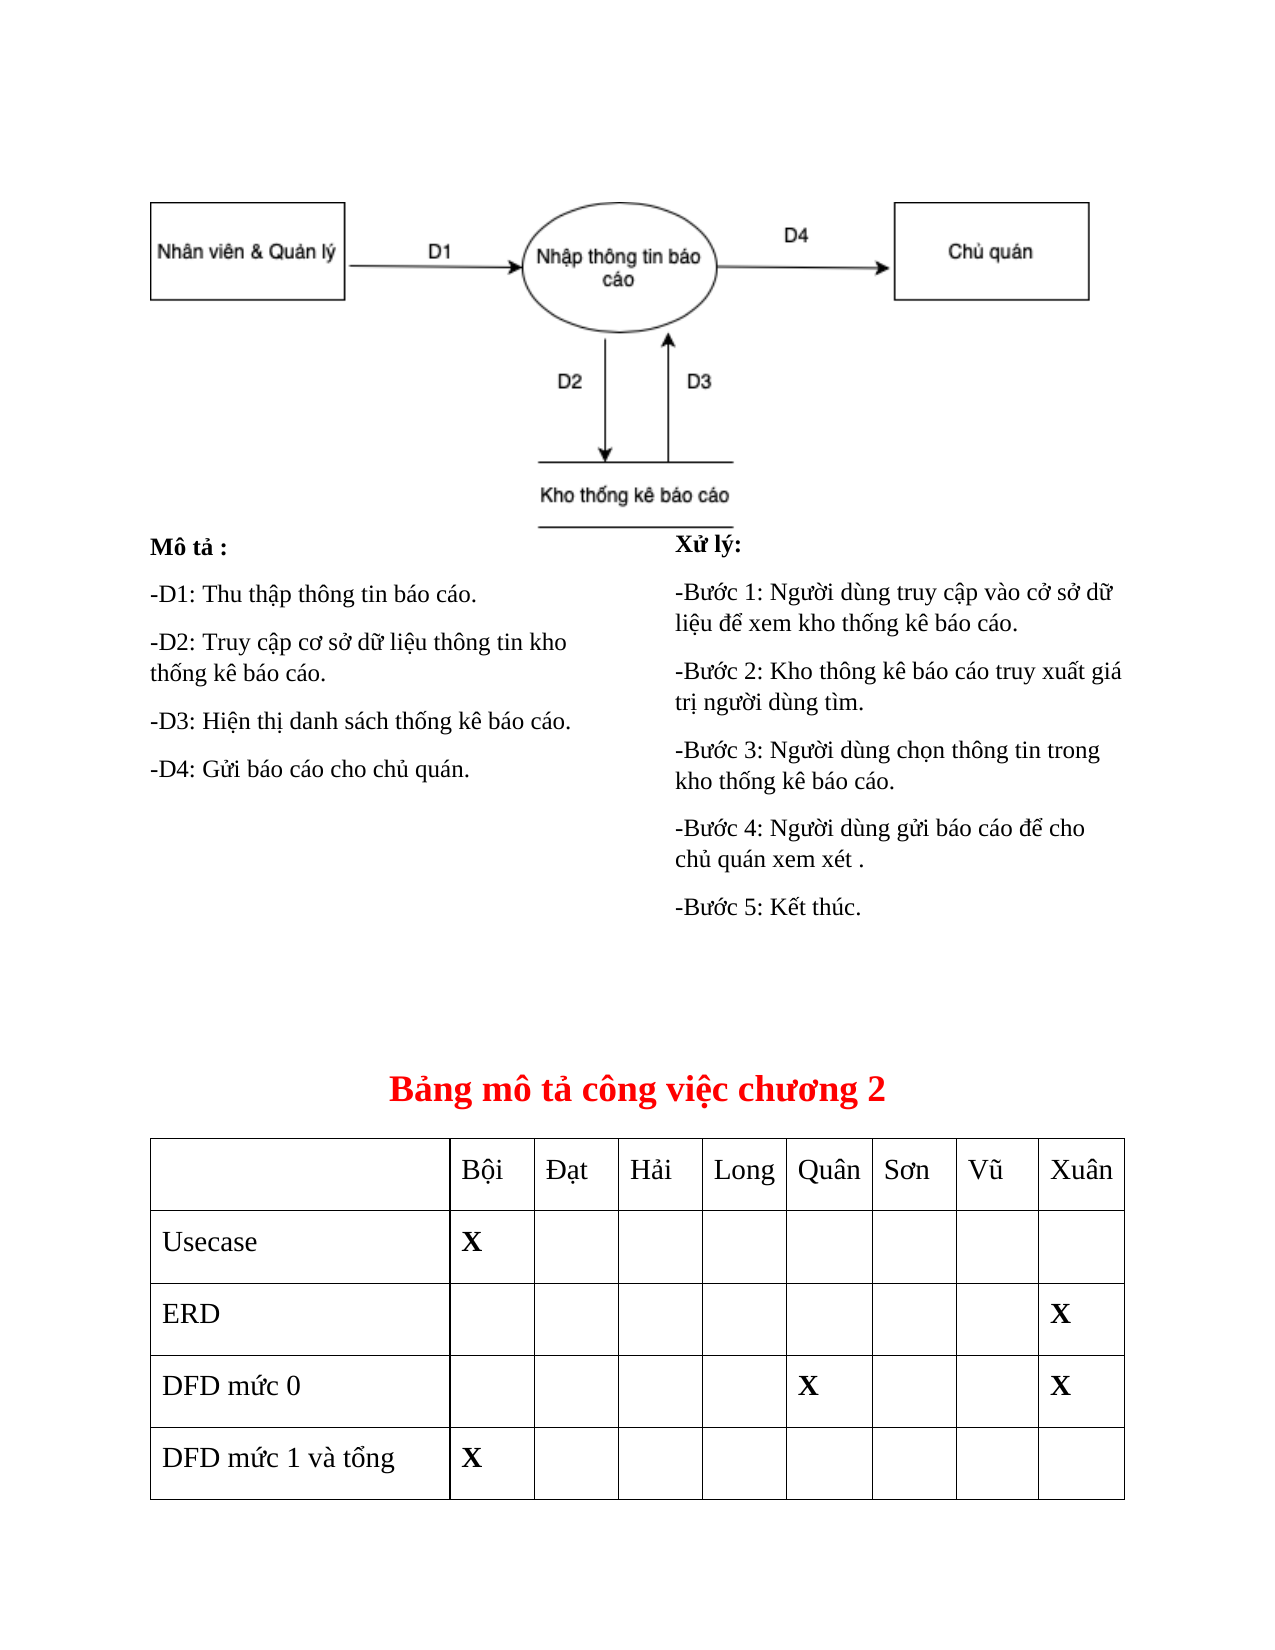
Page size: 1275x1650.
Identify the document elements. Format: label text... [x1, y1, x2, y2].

table_cell [703, 1211, 786, 1282]
table_cell [703, 1428, 786, 1499]
table_cell [703, 1284, 786, 1354]
table_cell [535, 1284, 618, 1354]
table_header Vũ [957, 1139, 1038, 1210]
table_cell Usecase [151, 1211, 449, 1282]
table_cell X [1039, 1284, 1124, 1354]
text -D3: Hiện thị danh sách thống kê báo cáo. [150, 706, 600, 735]
table_cell [873, 1356, 956, 1427]
text Bảng mô tả công việc chương 2 [150, 1067, 1125, 1110]
table_cell [619, 1284, 702, 1354]
table_header Bội [451, 1139, 534, 1210]
table_cell [619, 1356, 702, 1427]
table_cell X [451, 1211, 534, 1282]
table_cell [535, 1356, 618, 1427]
table_cell [787, 1284, 872, 1354]
table_cell [1039, 1211, 1124, 1282]
table_cell [957, 1211, 1038, 1282]
text Mô tả : [150, 530, 600, 561]
table_cell [703, 1356, 786, 1427]
picture [150, 202, 1090, 530]
text -Bước 4: Người dùng gửi báo cáo để cho chủ quán xem xét . [675, 813, 1125, 873]
table_cell [957, 1284, 1038, 1354]
table_cell [619, 1428, 702, 1499]
table_cell X [451, 1428, 534, 1499]
table_header Đạt [535, 1139, 618, 1210]
table_cell [957, 1428, 1038, 1499]
table_cell DFD mức 0 [151, 1356, 449, 1427]
text -Bước 1: Người dùng truy cập vào cở sở dữ liệu để xem kho thống kê báo cáo. [675, 577, 1125, 637]
table_cell X [787, 1356, 872, 1427]
table_cell [535, 1211, 618, 1282]
table_header Long [703, 1139, 786, 1210]
table_cell X [1039, 1356, 1124, 1427]
table_cell [619, 1211, 702, 1282]
table_header Quân [787, 1139, 872, 1210]
table_cell [873, 1284, 956, 1354]
text -Bước 2: Kho thông kê báo cáo truy xuất giá trị người dùng tìm. [675, 656, 1125, 716]
table_header Sơn [873, 1139, 956, 1210]
table_cell [535, 1428, 618, 1499]
table_cell [787, 1428, 872, 1499]
table_cell [451, 1284, 534, 1354]
table_cell [957, 1356, 1038, 1427]
text -Bước 5: Kết thúc. [675, 892, 1125, 921]
text Xử lý: [675, 256, 1125, 558]
table_header Xuân [1039, 1139, 1124, 1210]
text -D4: Gửi báo cáo cho chủ quán. [150, 754, 600, 782]
text -D2: Truy cập cơ sở dữ liệu thông tin kho thống kê báo cáo. [150, 627, 600, 687]
table_header [151, 1139, 449, 1210]
table_cell [873, 1211, 956, 1282]
table_header Hải [619, 1139, 702, 1210]
table_cell [1039, 1428, 1124, 1499]
table_cell ERD [151, 1284, 449, 1354]
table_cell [151, 1428, 449, 1499]
table_cell [873, 1428, 956, 1499]
table_cell [787, 1211, 872, 1282]
table_cell [451, 1356, 534, 1427]
text -Bước 3: Người dùng chọn thông tin trong kho thống kê báo cáo. [675, 735, 1125, 794]
text -D1: Thu thập thông tin báo cáo. [150, 579, 600, 608]
